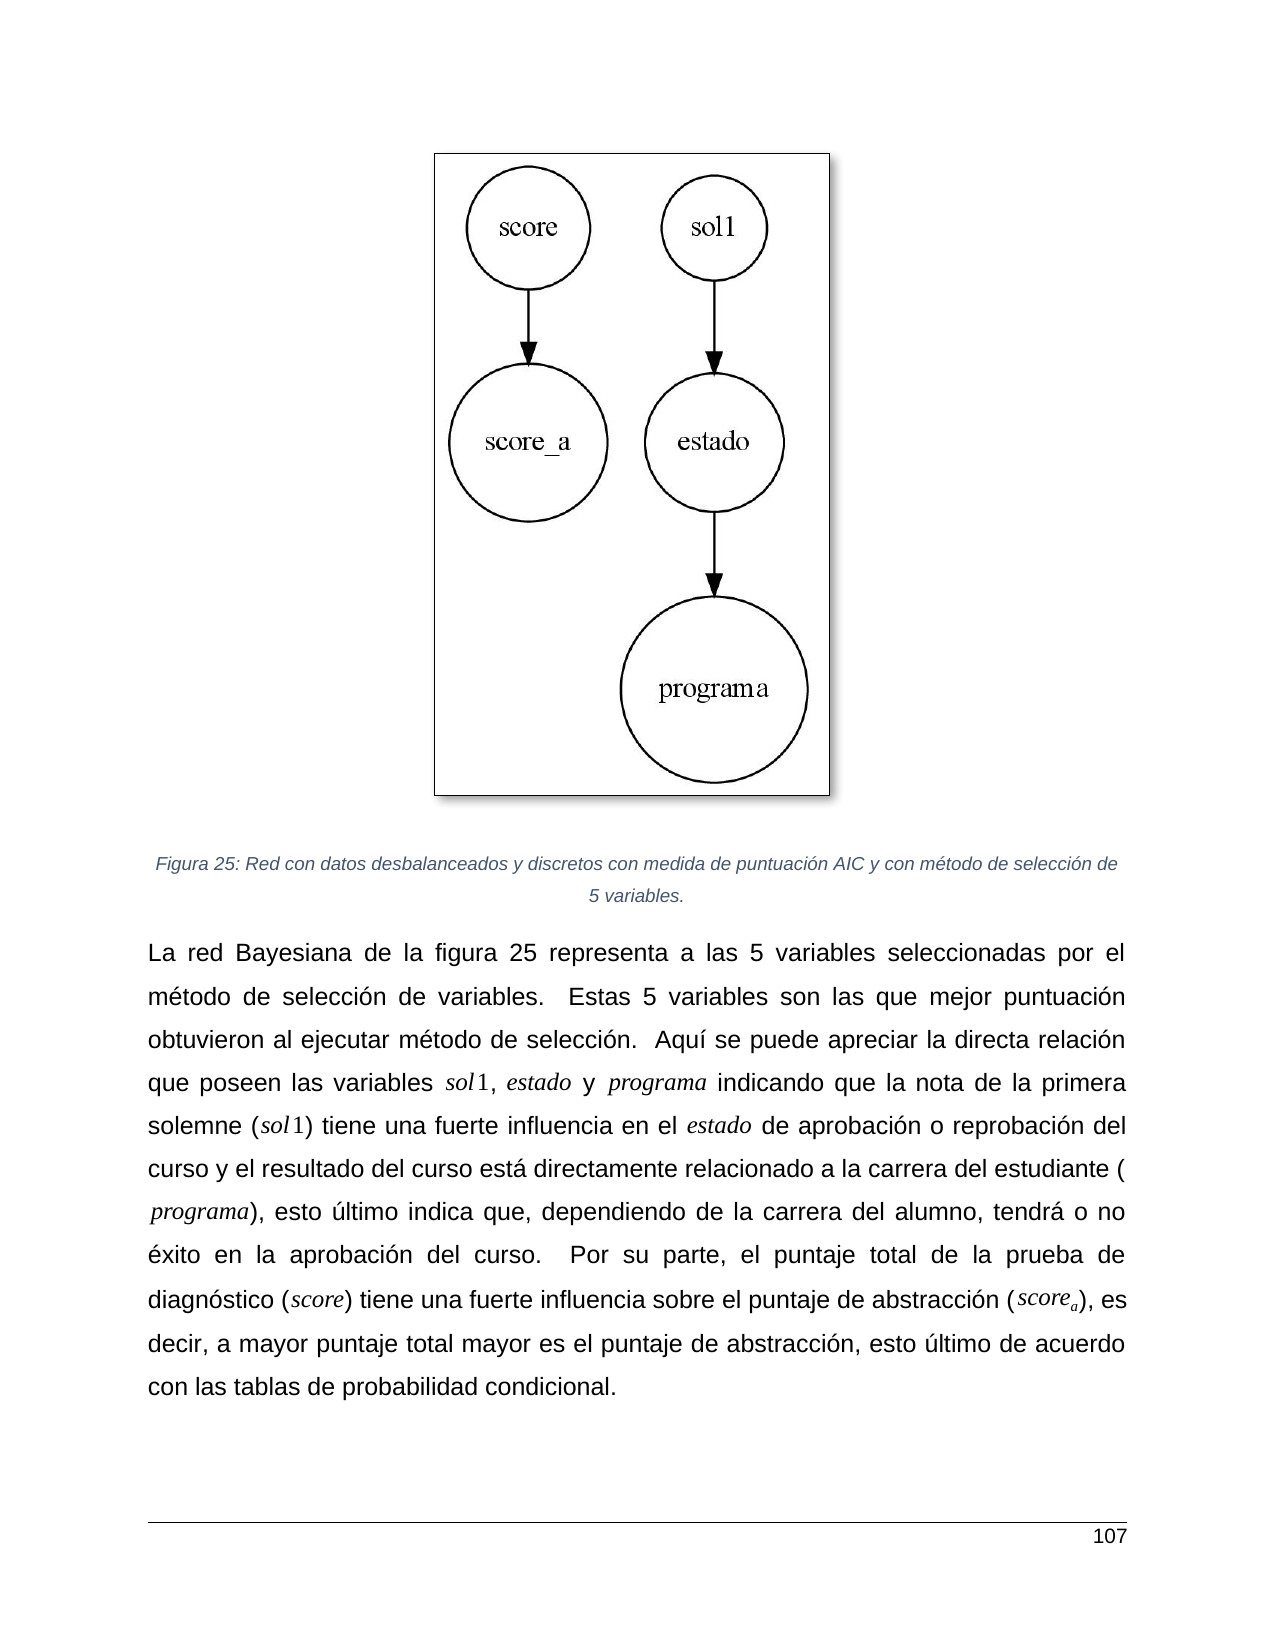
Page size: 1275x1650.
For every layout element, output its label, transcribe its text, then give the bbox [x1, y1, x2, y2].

picture [435, 154, 829, 795]
text La red Bayesiana de la figura 25 representa a las 5 variables seleccionadas por el método de selección de variables. Estas 5 variables son las que mejor puntuación obtuvieron al ejecutar método de selección. Aquí se puede apreciar la directa relación que poseen las variables , y indicando que la nota de la primera solemne () tiene una fuerte influencia en el de aprobación o reprobación del curso y el resultado del curso está directamente relacionado a la carrera del estudiante (), esto último indica que, dependiendo de la carrera del alumno, tendrá o no éxito en la aprobación del curso. Por su parte, el puntaje total de la prueba de diagnóstico () tiene una fuerte influencia sobre el puntaje de abstracción (), es decir, a mayor puntaje total mayor es el puntaje de abstracción, esto último de acuerdo con las tablas de probabilidad condicional. [148, 938, 1127, 1401]
